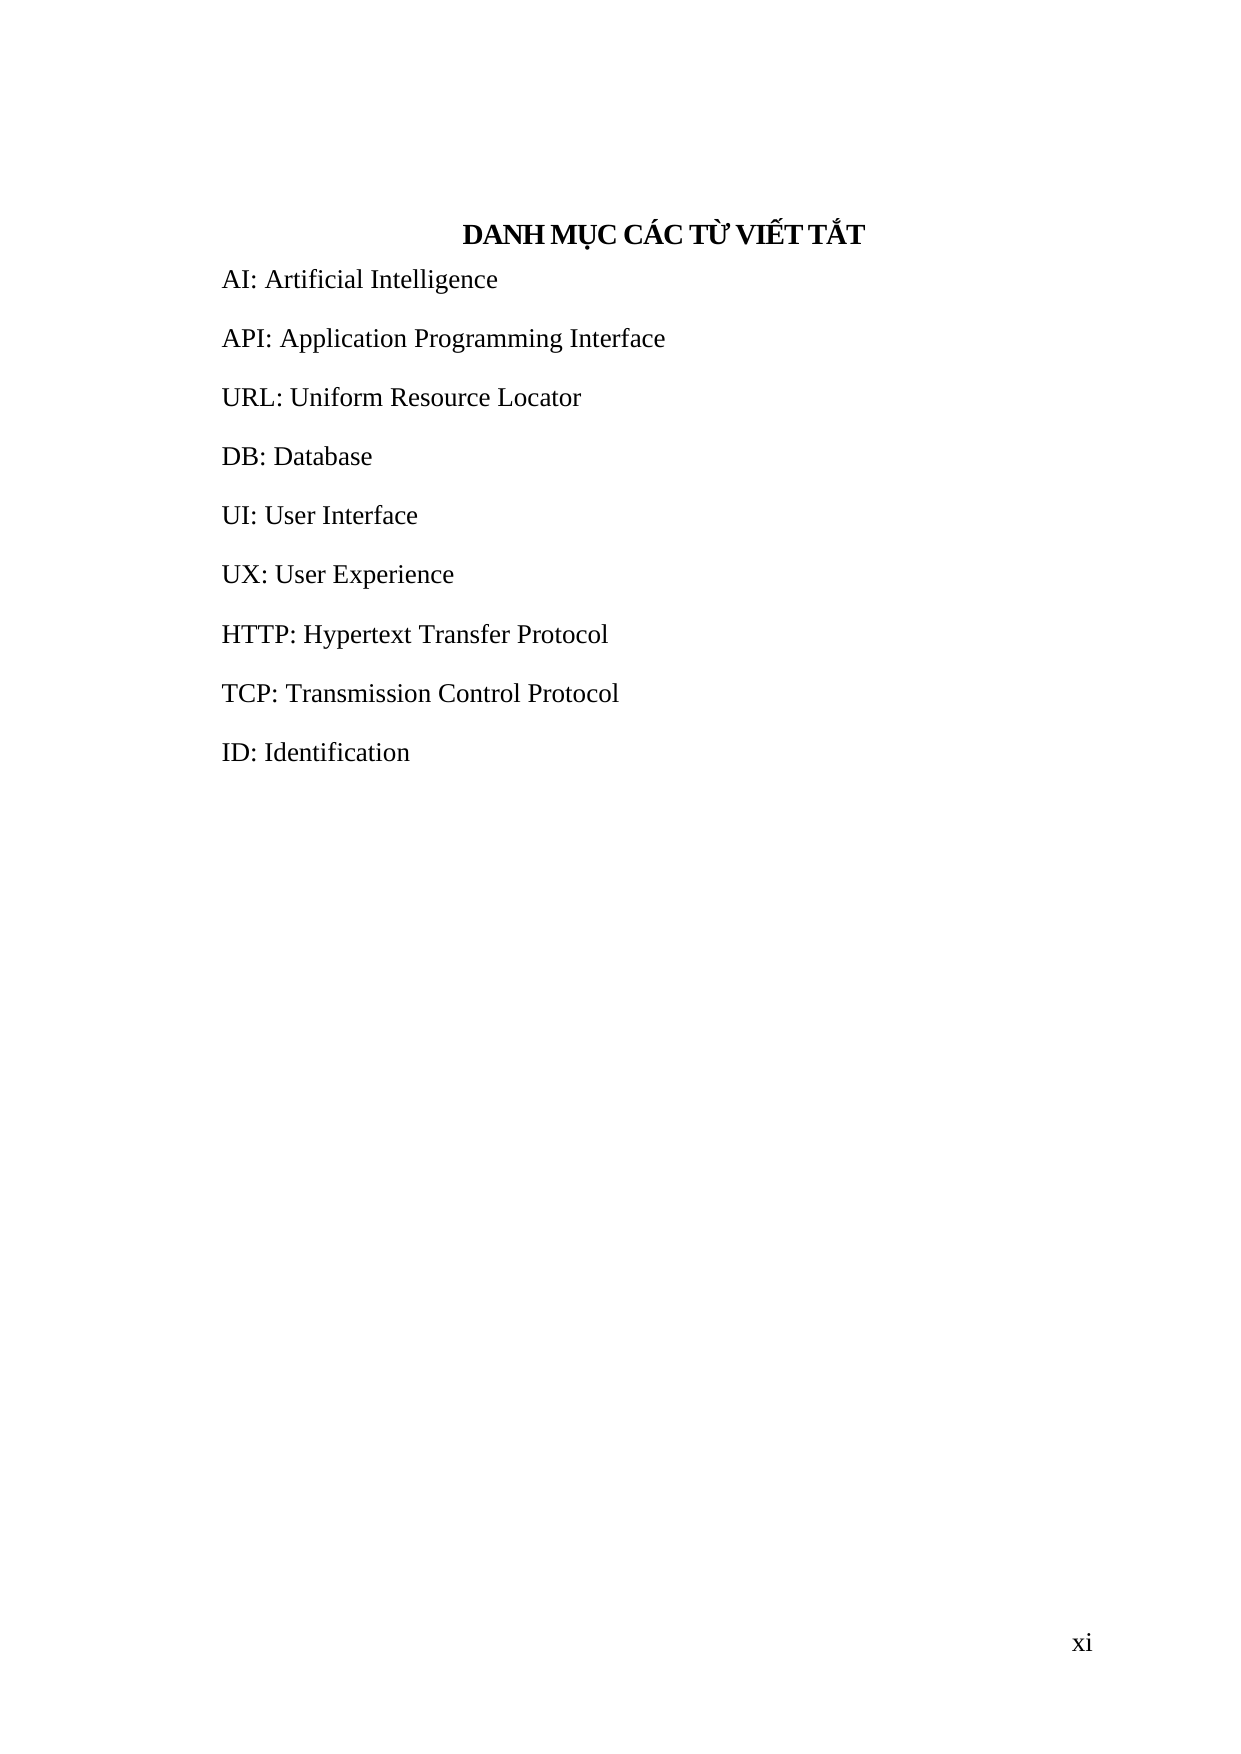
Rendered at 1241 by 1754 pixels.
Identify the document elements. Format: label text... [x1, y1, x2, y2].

text API: Application Programming Interface [221, 322, 1092, 353]
text UI: User Interface [221, 499, 1092, 531]
text AI: Artificial Intelligence [221, 263, 1092, 294]
text URL: Uniform Resource Locator [221, 381, 1092, 412]
text ID: Identification [221, 736, 1092, 767]
text DB: Database [221, 440, 1092, 471]
text TCP: Transmission Control Protocol [221, 677, 1092, 708]
text UX: User Experience [221, 559, 1092, 590]
text HTTP: Hypertext Transfer Protocol [221, 618, 1092, 649]
title DANH MỤC CÁC TỪ VIẾT TẮT [236, 217, 1092, 250]
